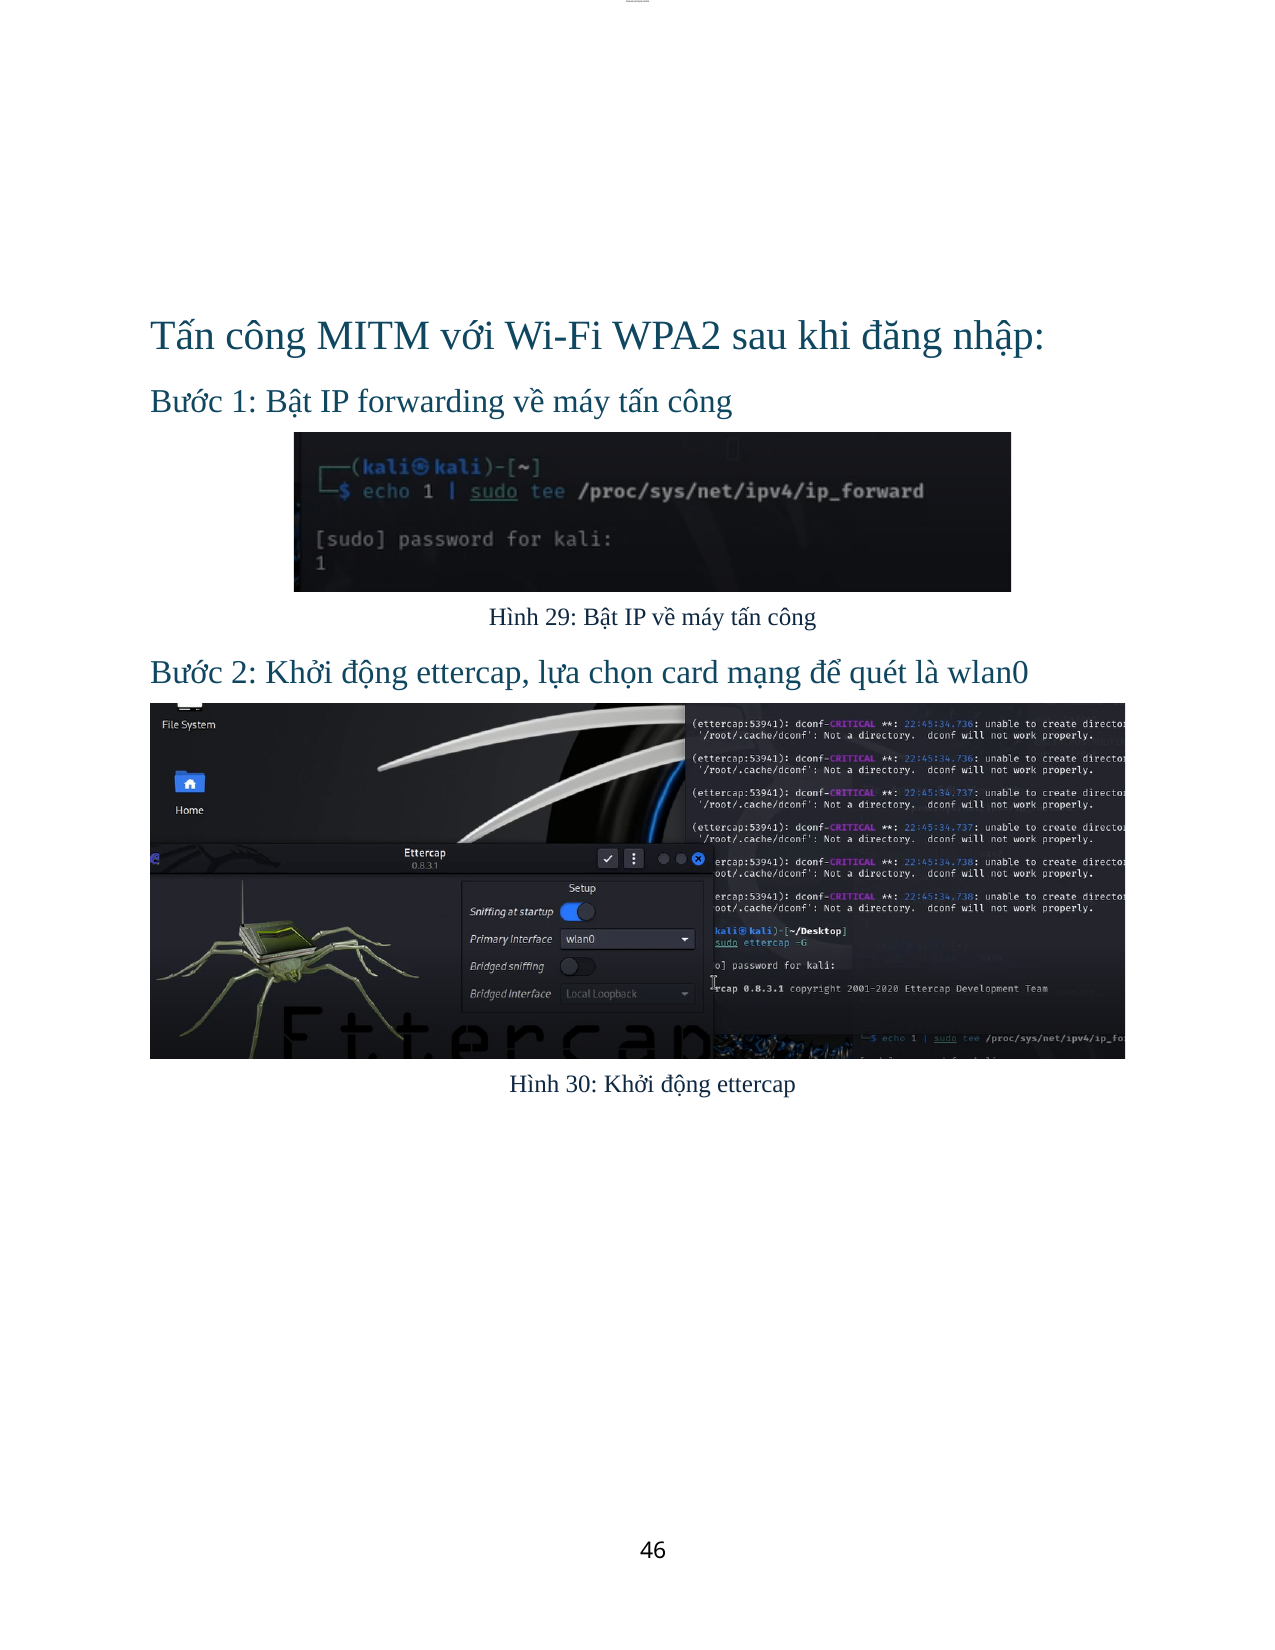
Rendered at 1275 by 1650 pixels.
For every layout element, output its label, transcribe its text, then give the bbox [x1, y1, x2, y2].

text Hình 30: Khởi động ettercap [150, 1069, 1155, 1098]
subtitle Bước 1: Bật IP forwarding về máy tấn công [150, 381, 1155, 419]
picture [293, 432, 1012, 592]
subtitle Tấn công MITM với Wi-Fi WPA2 sau khi đăng nhập: [150, 310, 1155, 358]
picture [150, 703, 1125, 1059]
text Hình 29: Bật IP về máy tấn công [150, 602, 1155, 631]
subtitle Bước 2: Khởi động ettercap, lựa chọn card mạng để quét là wlan0 [150, 652, 1155, 690]
